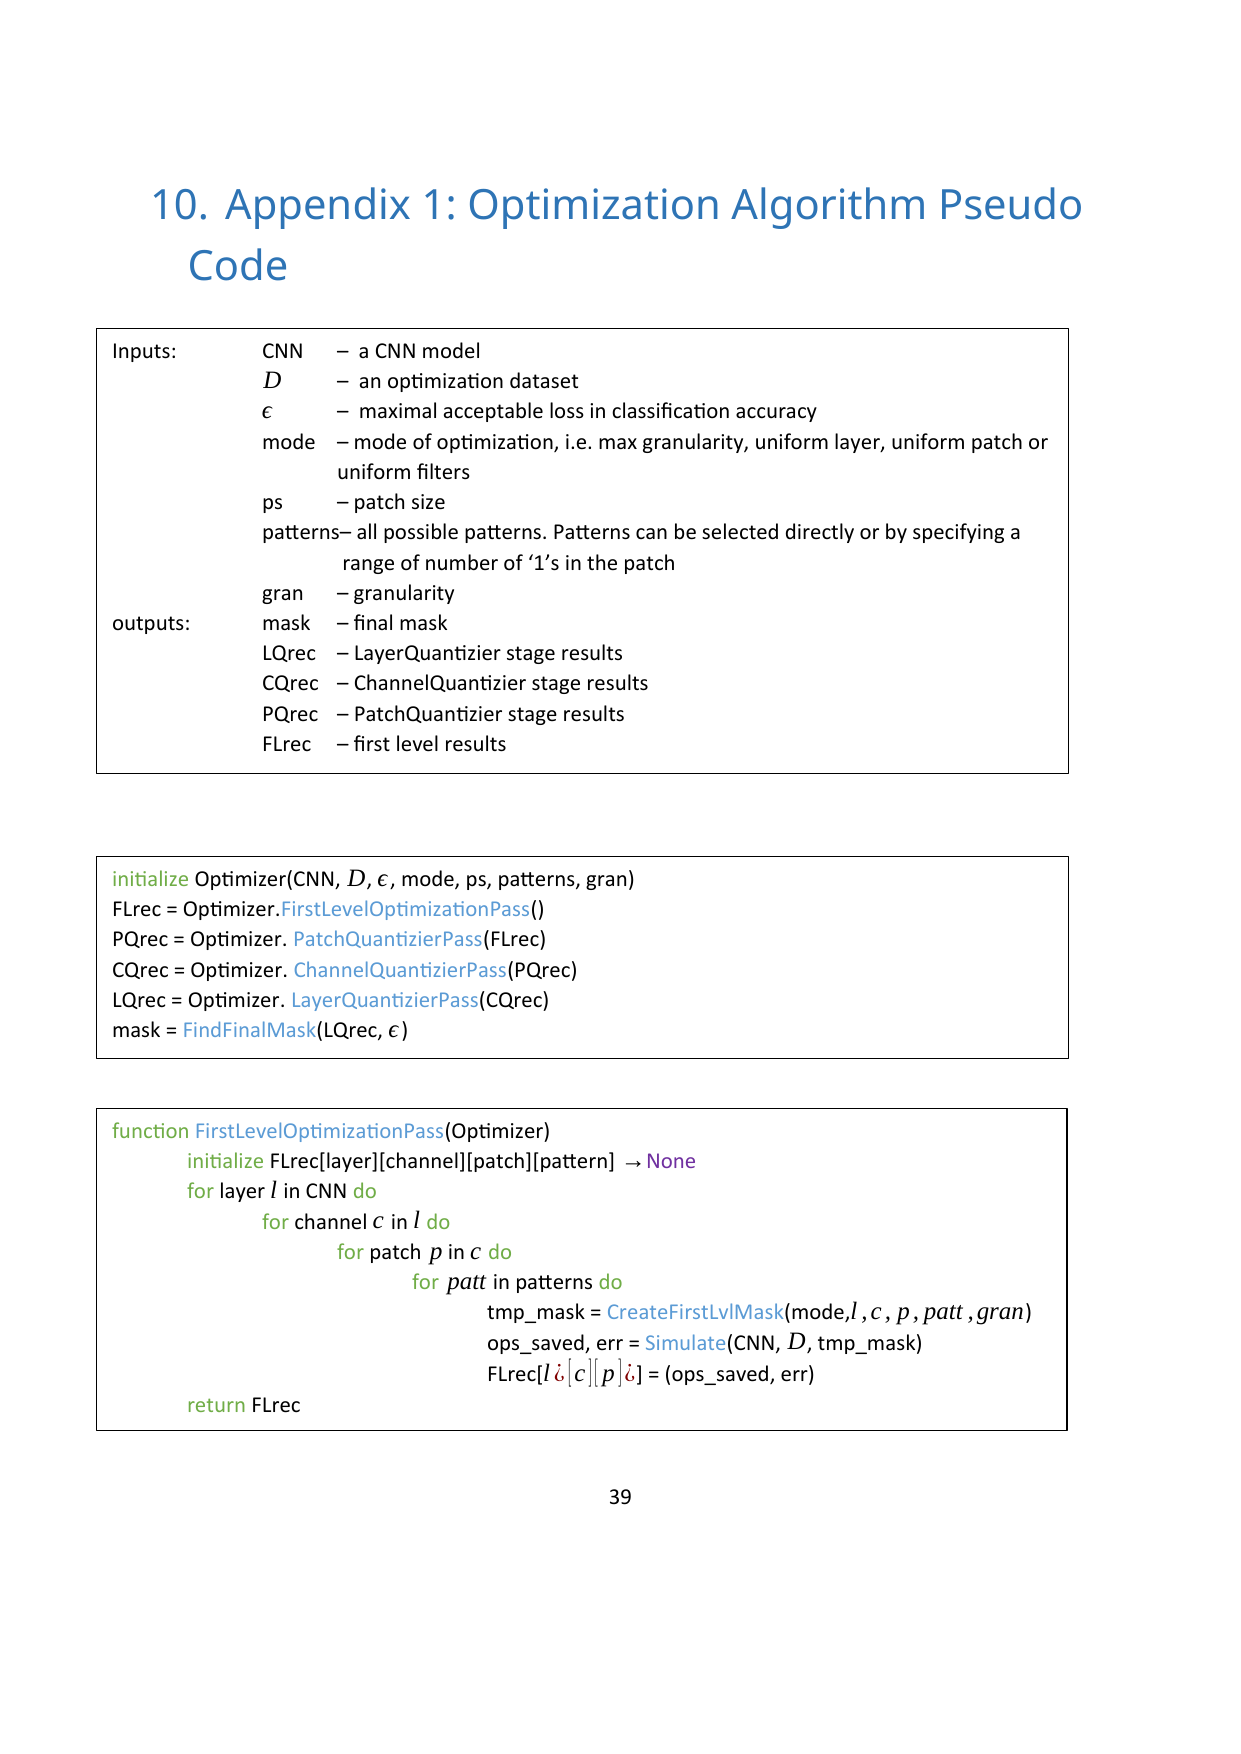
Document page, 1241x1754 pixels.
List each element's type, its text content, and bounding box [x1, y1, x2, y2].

subtitle Appendix 1: Optimization Algorithm Pseudo Code [150, 175, 1090, 293]
